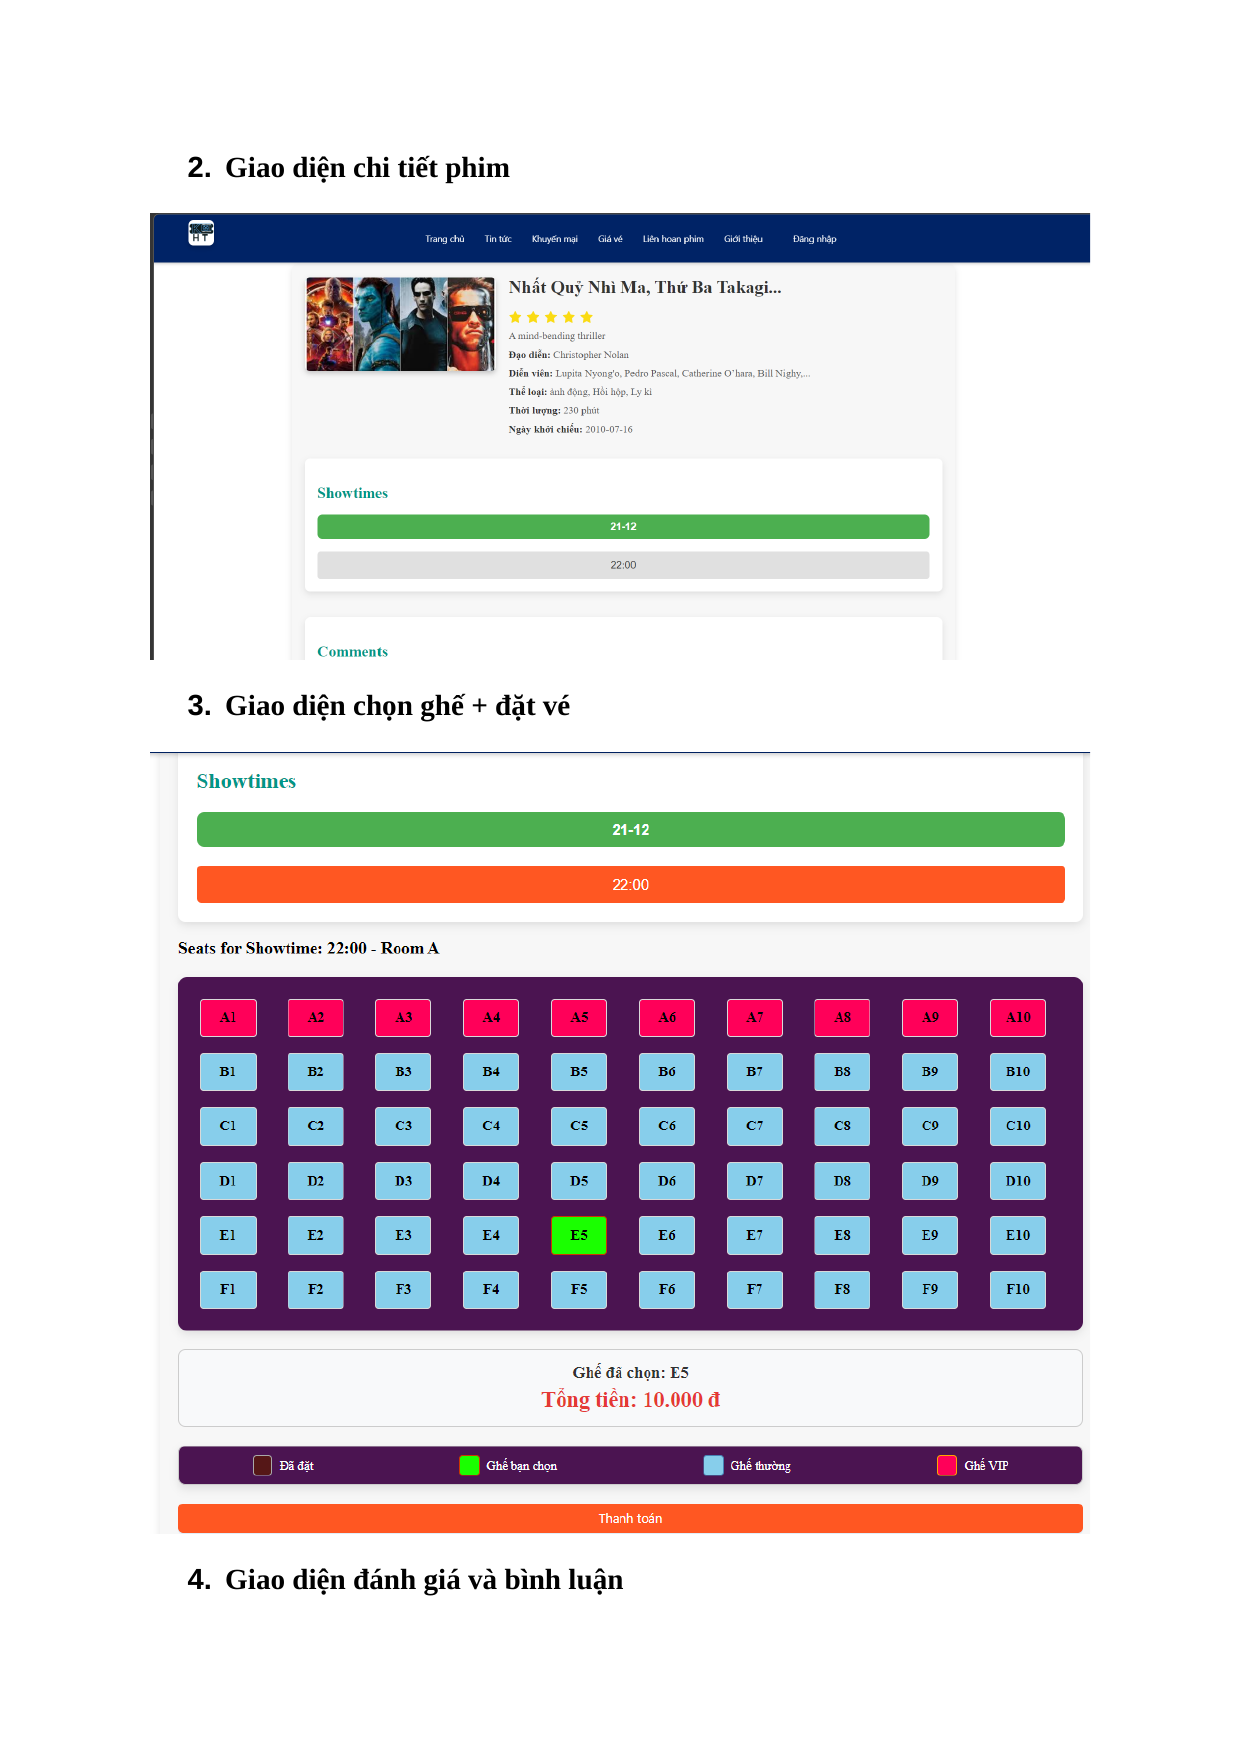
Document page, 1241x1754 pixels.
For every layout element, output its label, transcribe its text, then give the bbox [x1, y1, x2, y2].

list Giao diện đánh giá và bình luận [187, 1562, 1090, 1596]
list Giao diện chi tiết phim [187, 150, 1090, 184]
picture [150, 213, 1091, 660]
list Giao diện chọn ghế + đặt vé [187, 688, 1090, 722]
picture [150, 752, 1091, 1534]
